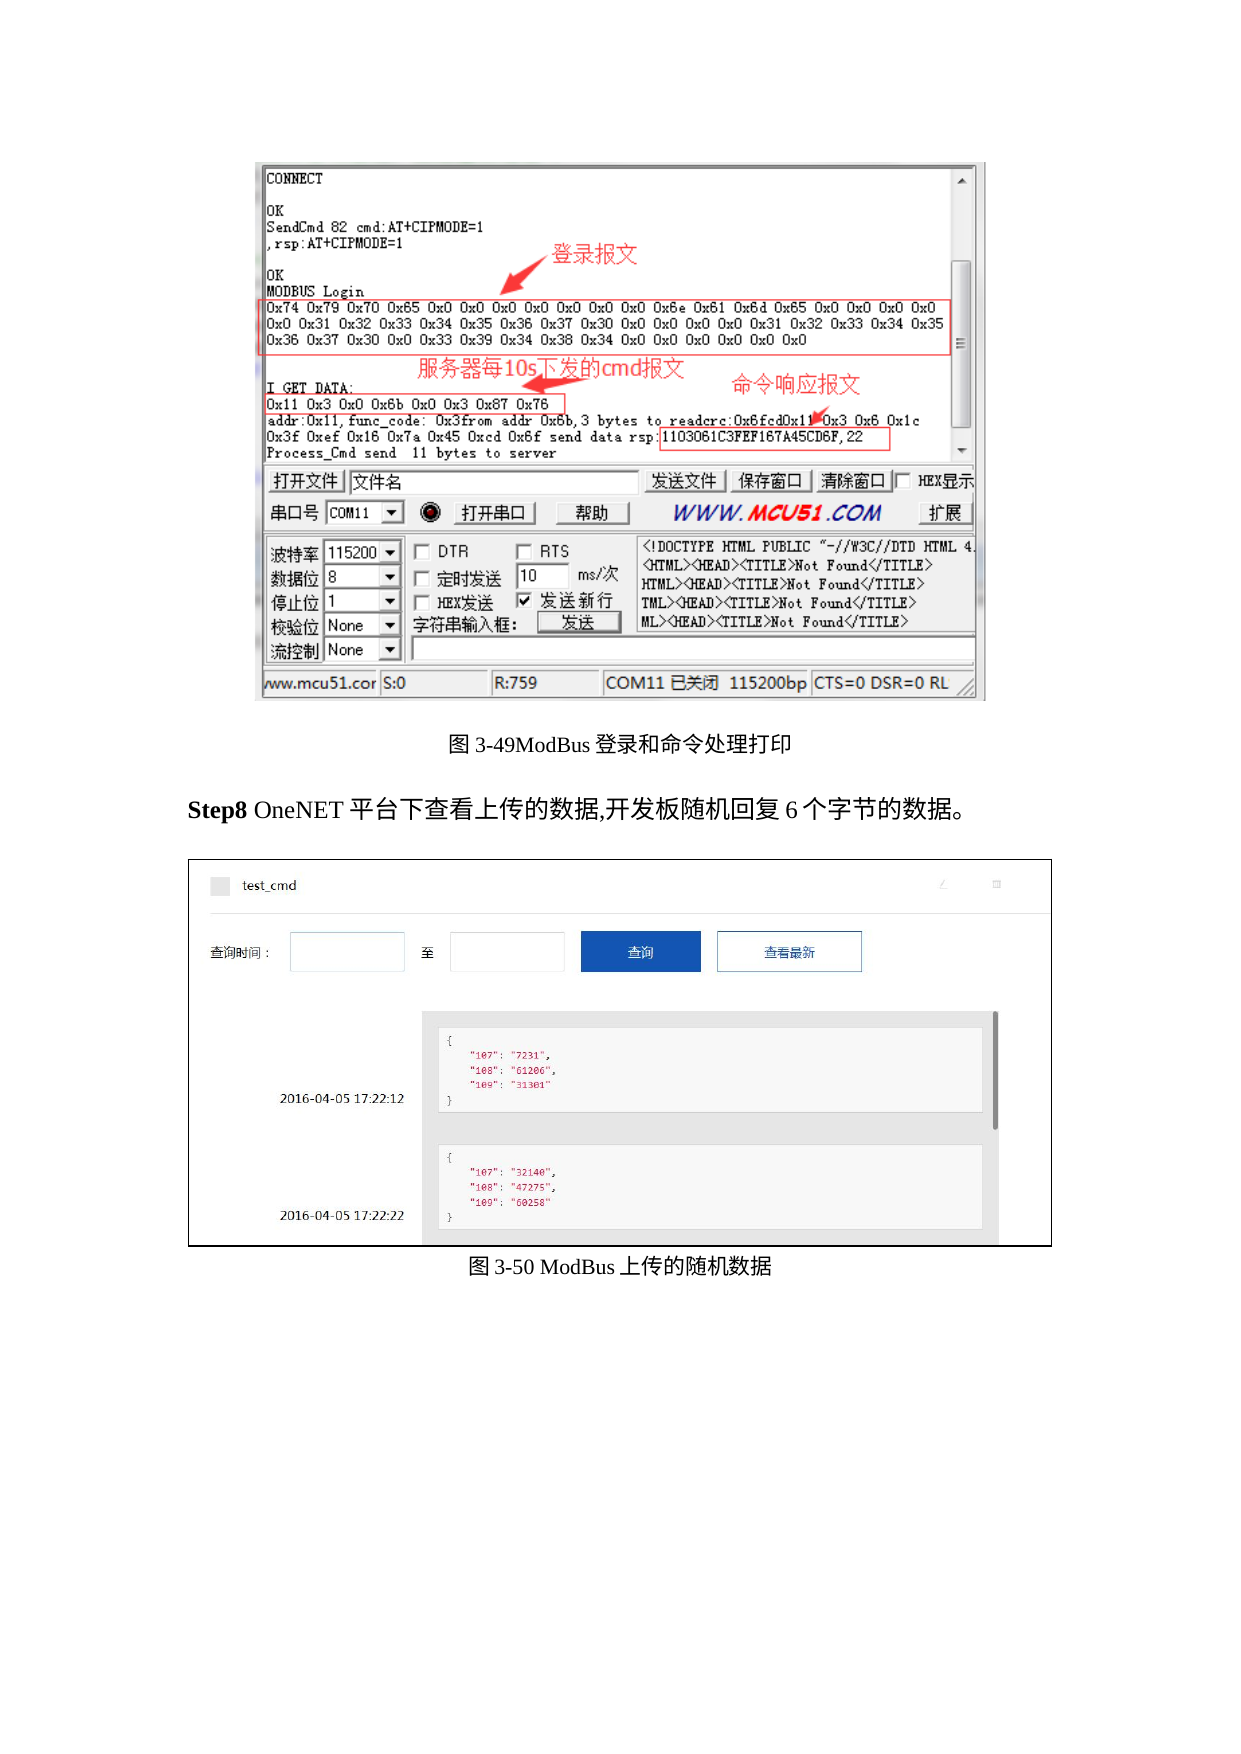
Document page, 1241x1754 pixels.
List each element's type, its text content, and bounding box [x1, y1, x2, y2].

text 图3-49ModBus登录和命令处理打印 [187, 727, 1053, 759]
picture [254, 162, 986, 701]
text 图3-50 ModBus上传的随机数据 [187, 1248, 1053, 1281]
text Step8 OneNET平台下查看上传的数据,开发板随机回复6个字节的数据。 [187, 775, 1053, 840]
picture [189, 860, 1051, 1245]
